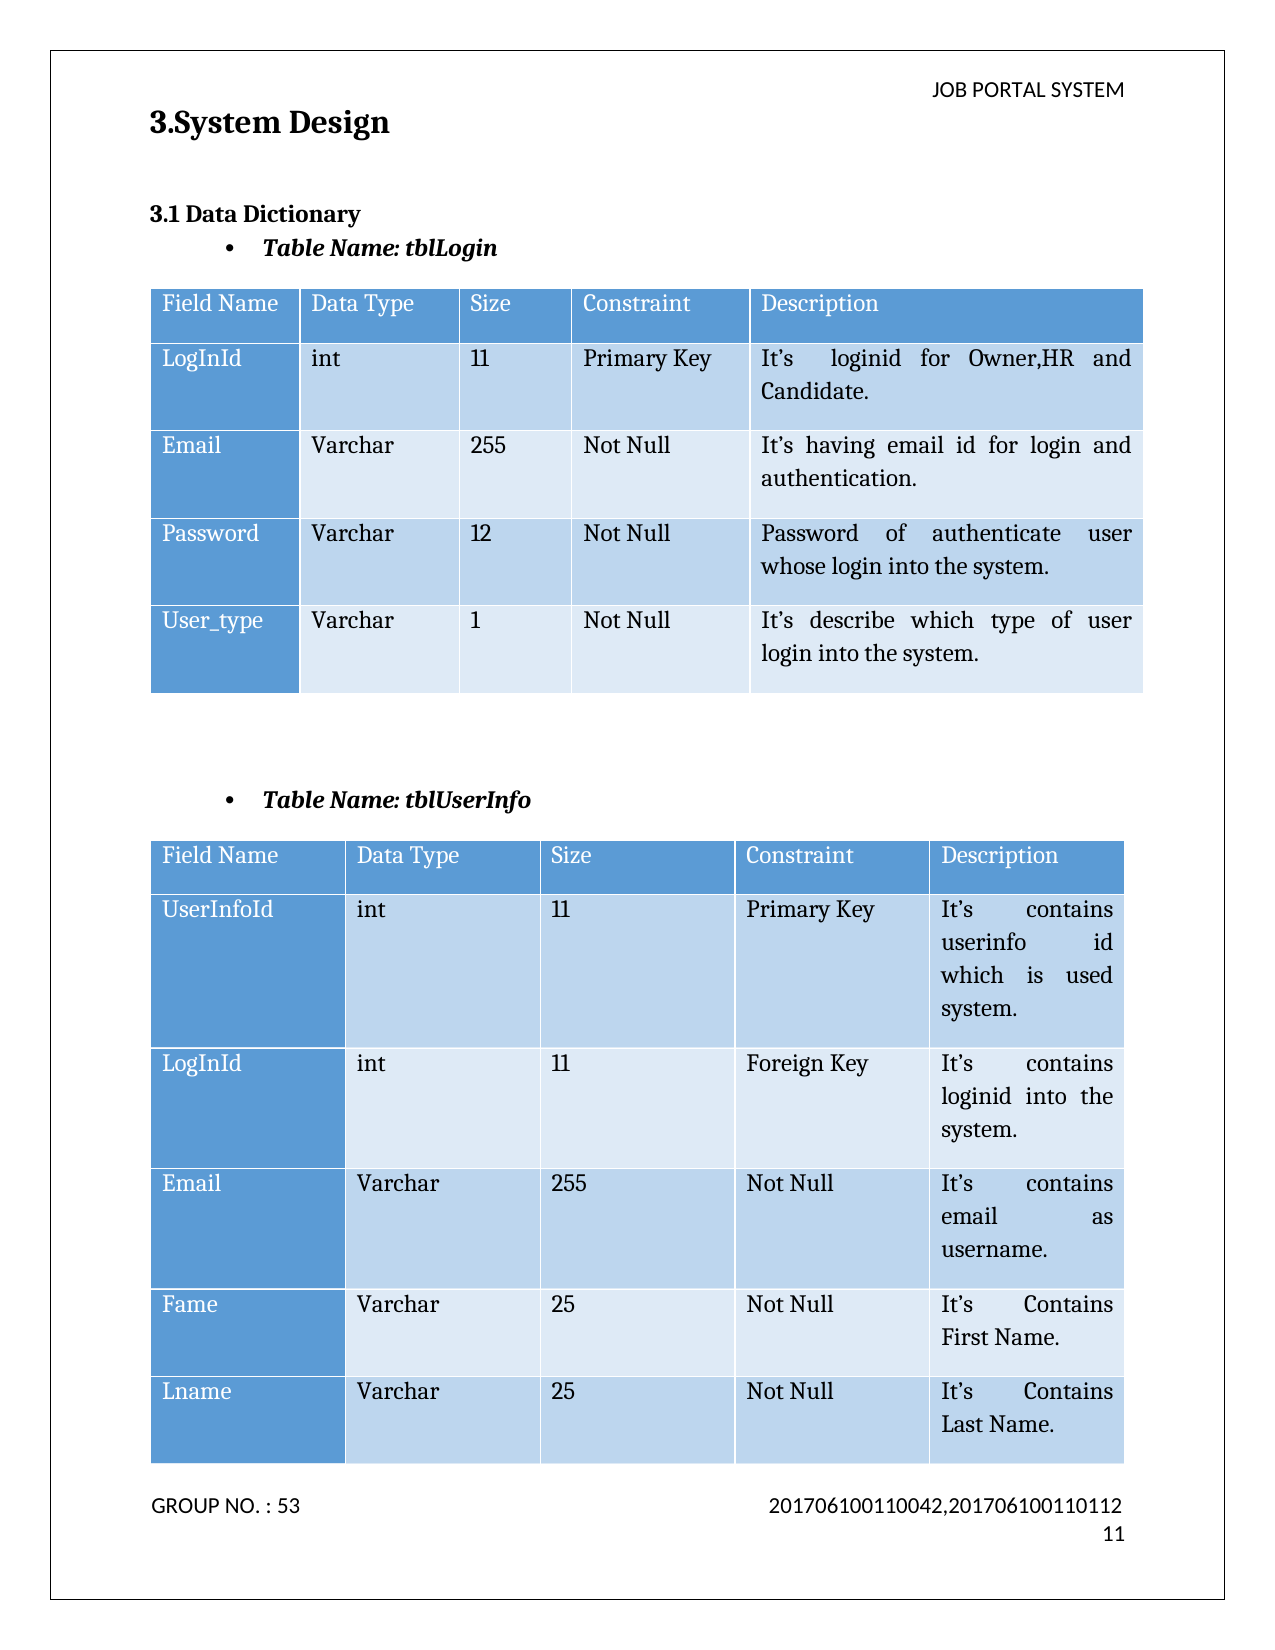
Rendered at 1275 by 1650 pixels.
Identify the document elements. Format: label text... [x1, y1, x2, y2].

table_cell Varchar [346, 1290, 540, 1376]
table_cell 11 [541, 895, 734, 1047]
table_cell It’s contains email as username. [930, 1169, 1124, 1288]
table_cell It’s contains loginid into the system. [930, 1049, 1124, 1168]
table_cell Primary Key [736, 895, 929, 1047]
table_cell LogInId [151, 1049, 345, 1168]
subtitle 3.System Design [150, 103, 1125, 141]
list Table Name: tblLogin [225, 233, 1125, 263]
table_cell It’s having email id for login and authentication. [751, 431, 1143, 518]
table_cell Not Null [736, 1169, 929, 1288]
table_header Size [460, 289, 571, 343]
table_cell 12 [460, 519, 571, 605]
subtitle 3.1 Data Dictionary [150, 200, 1125, 229]
table_header Description [751, 289, 1143, 343]
table_cell Not Null [736, 1290, 929, 1376]
table_cell Not Null [736, 1377, 929, 1463]
table_cell 255 [460, 431, 571, 518]
table_cell LogInId [151, 344, 299, 430]
table_cell 25 [541, 1290, 734, 1376]
table_cell It’s Contains First Name. [930, 1290, 1124, 1376]
table_cell 1 [460, 606, 571, 693]
table_header Data Type [301, 289, 459, 343]
table_cell Varchar [301, 519, 459, 605]
table_cell Lname [151, 1377, 345, 1463]
table_header Field Name [151, 841, 345, 894]
table_cell 25 [541, 1377, 734, 1463]
table_cell It’s loginid for Owner,HR and Candidate. [751, 344, 1143, 430]
table_header Size [541, 841, 734, 894]
table_cell Password [151, 519, 299, 605]
table_cell Not Null [572, 519, 749, 605]
table_cell Not Null [572, 606, 749, 693]
table_cell Varchar [346, 1377, 540, 1463]
table_cell Email [151, 431, 299, 518]
table_cell Password of authenticate user whose login into the system. [751, 519, 1143, 605]
table_cell It’s describe which type of user login into the system. [751, 606, 1143, 693]
table_header Field Name [151, 289, 299, 343]
table_cell Varchar [301, 431, 459, 518]
table_cell int [346, 895, 540, 1047]
table_cell Not Null [572, 431, 749, 518]
table_cell Fame [151, 1290, 345, 1376]
table_cell int [301, 344, 459, 430]
table_header Data Type [346, 841, 540, 894]
table_cell 255 [541, 1169, 734, 1288]
table_cell It’s Contains Last Name. [930, 1377, 1124, 1463]
table_cell User_type [151, 606, 299, 693]
table_cell Foreign Key [736, 1049, 929, 1168]
table_cell int [346, 1049, 540, 1168]
table_cell Primary Key [572, 344, 749, 430]
table_cell Varchar [346, 1169, 540, 1288]
table_cell Varchar [301, 606, 459, 693]
table_header Constraint [572, 289, 749, 343]
table_header Description [930, 841, 1124, 894]
table_cell It’s contains userinfo id which is used system. [930, 895, 1124, 1047]
table_cell Email [151, 1169, 345, 1288]
table_cell 11 [460, 344, 571, 430]
table_cell 11 [541, 1049, 734, 1168]
table_header Constraint [736, 841, 929, 894]
list Table Name: tblUserInfo [225, 784, 1125, 814]
table_cell UserInfoId [151, 895, 345, 1047]
